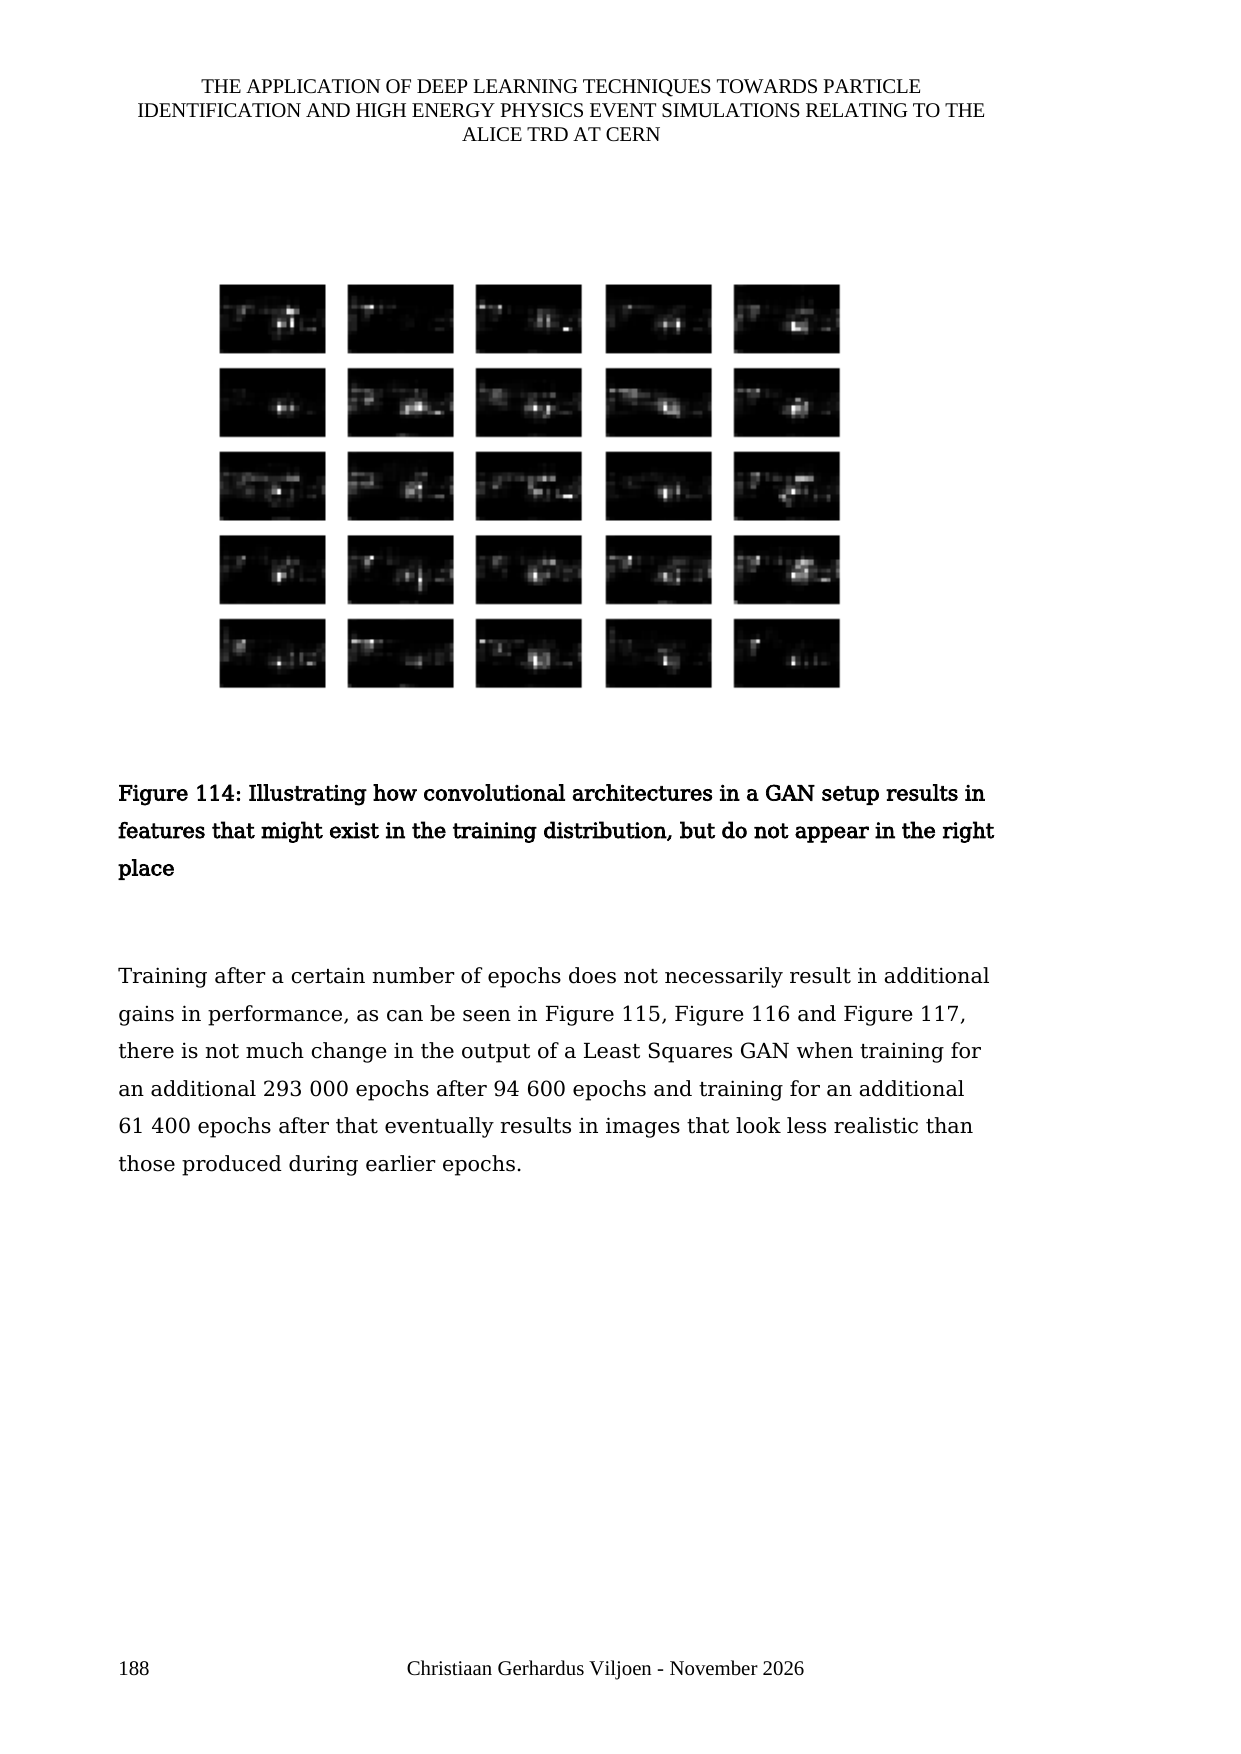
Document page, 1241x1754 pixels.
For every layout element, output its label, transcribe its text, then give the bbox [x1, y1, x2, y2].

picture [118, 220, 920, 755]
